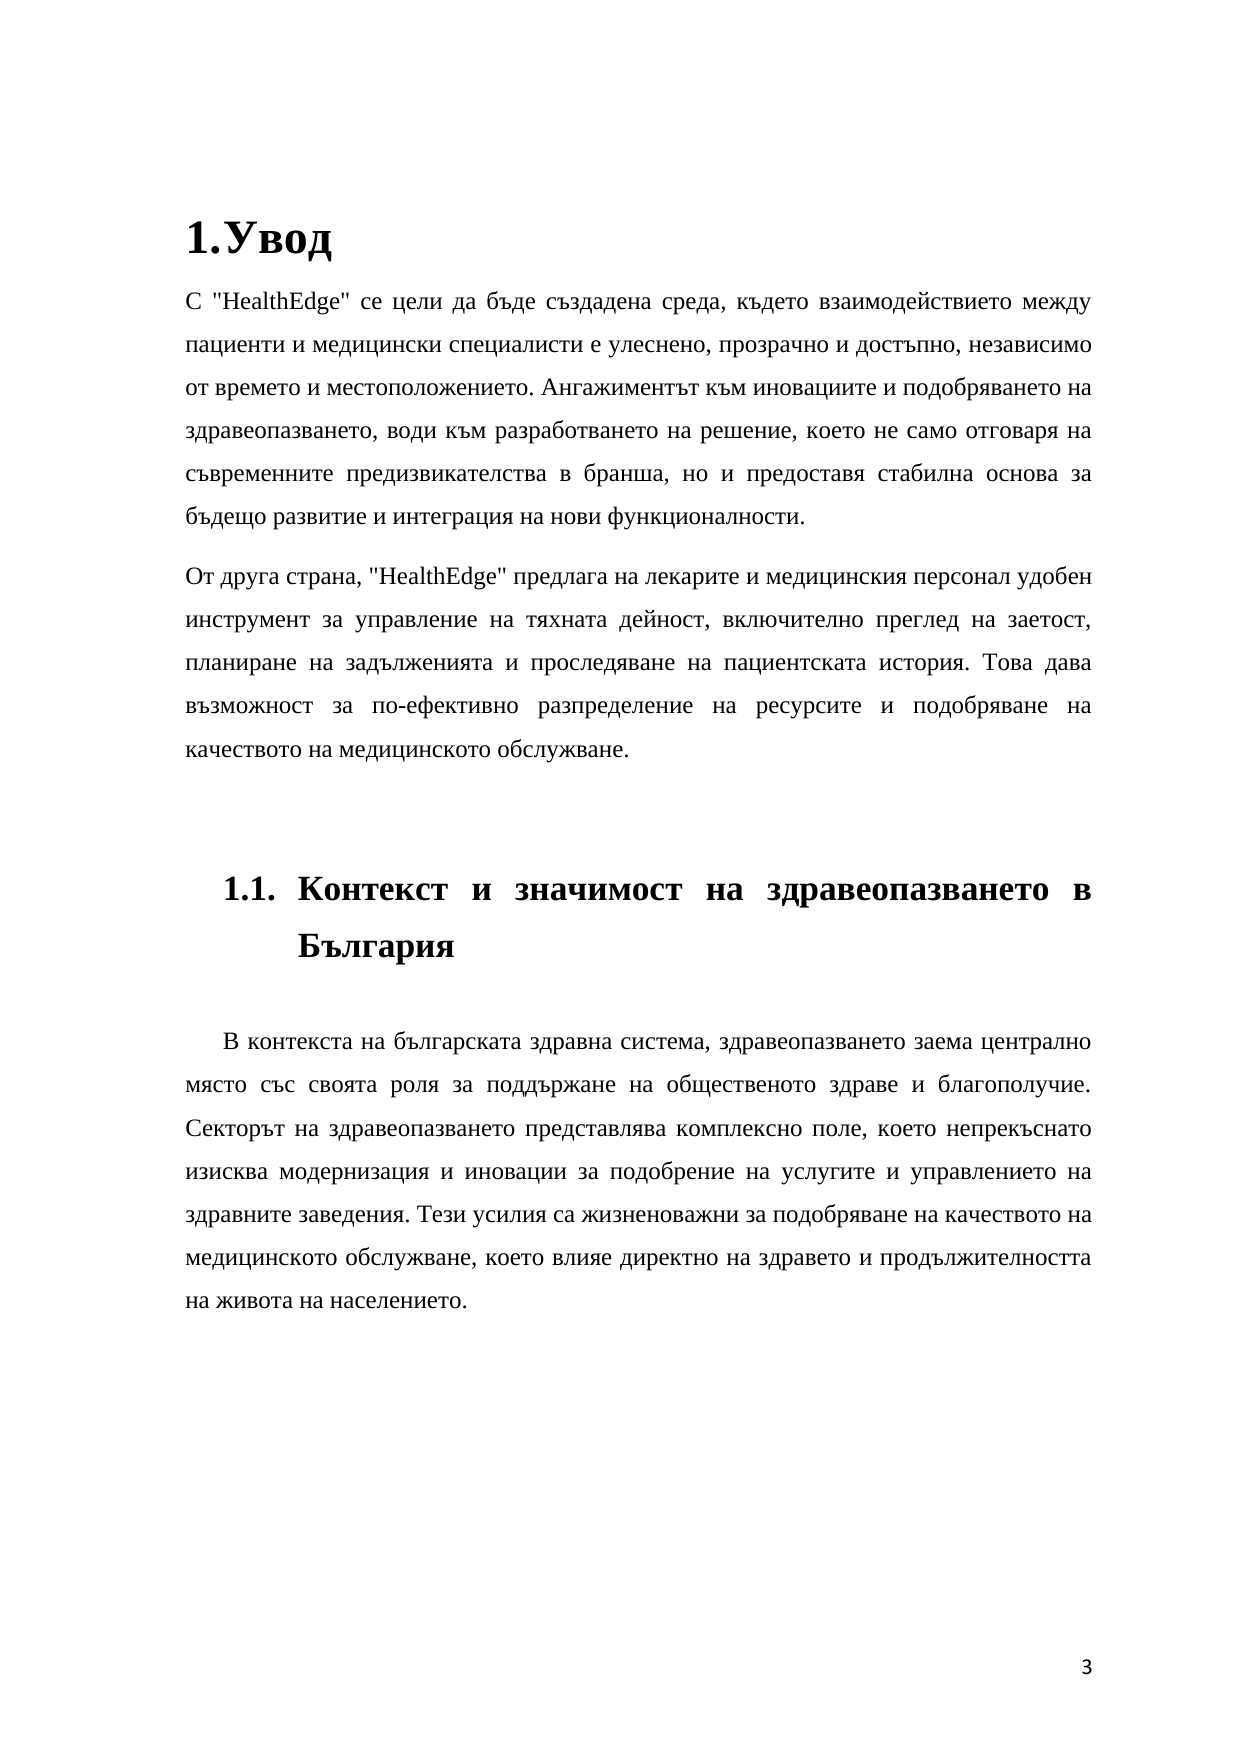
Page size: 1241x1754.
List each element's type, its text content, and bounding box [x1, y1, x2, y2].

text В контекста на българската здравна система, здравеопазването заема централно място със своята роля за поддържане на общественото здраве и благополучие. Секторът на здравеопазването представлява комплексно поле, което непрекъснато изисква модернизация и иновации за подобрение на услугите и управлението на здравните заведения. Тези усилия са жизненоважни за подобряване на качеството на медицинското обслужване, което влияе директно на здравето и продължителността на живота на населението. [185, 1026, 1093, 1314]
subtitle Контекст и значимост на здравеопазването в България [223, 867, 1093, 965]
subtitle Увод [185, 209, 1093, 264]
text С "HealthEdge" се цели да бъде създадена среда, където взаимодействието между пациенти и медицински специалисти е улеснено, прозрачно и достъпно, независимо от времето и местоположението. Ангажиментът към иновациите и подобряването на здравеопазването, води към разработването на решение, което не само отговаря на съвременните предизвикателства в бранша, но и предоставя стабилна основа за бъдещо развитие и интеграция на нови функционалности. [185, 286, 1093, 530]
text От друга страна, "HealthEdge" предлага на лекарите и медицинския персонал удобен инструмент за управление на тяхната дейност, включително преглед на заетост, планиране на задълженията и проследяване на пациентската история. Това дава възможност за по-ефективно разпределение на ресурсите и подобряване на качеството на медицинското обслужване. [185, 561, 1093, 762]
